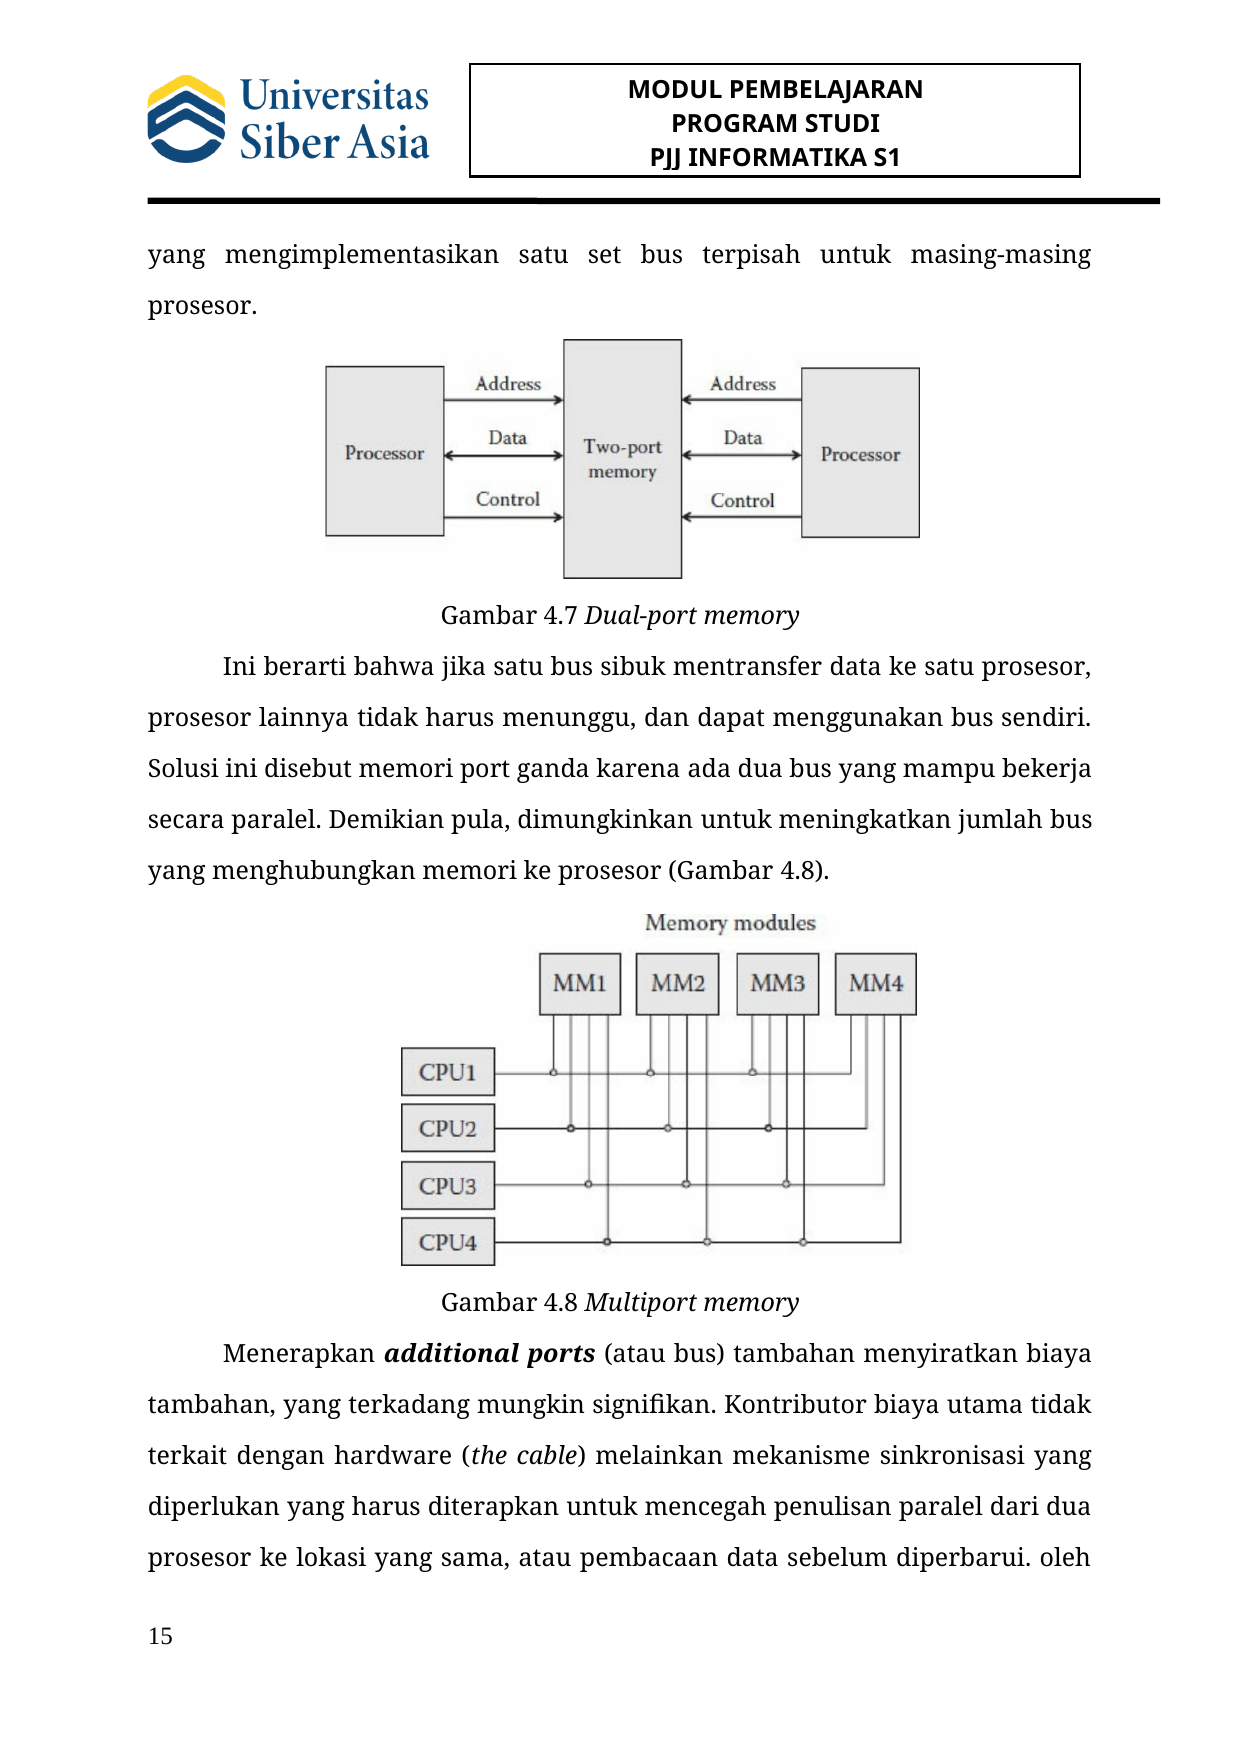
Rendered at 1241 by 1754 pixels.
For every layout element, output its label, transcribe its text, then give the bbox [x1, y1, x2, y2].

text Gambar 4.7 Dual-port memory [148, 597, 1092, 631]
text Gambar 4.8 Multiport memory [148, 1284, 1092, 1319]
text Ini berarti bahwa jika satu bus sibuk mentransfer data ke satu prosesor, prosesor lainnya tidak harus menunggu, dan dapat menggunakan bus sendiri. Solusi ini disebut memori port ganda karena ada dua bus yang mampu bekerja secara paralel. Demikian pula, dimungkinkan untuk meningkatkan jumlah bus yang menghubungkan memori ke prosesor (Gambar 4.8). [148, 648, 1092, 887]
picture [319, 338, 922, 583]
picture [147, 75, 430, 163]
picture [396, 903, 920, 1271]
